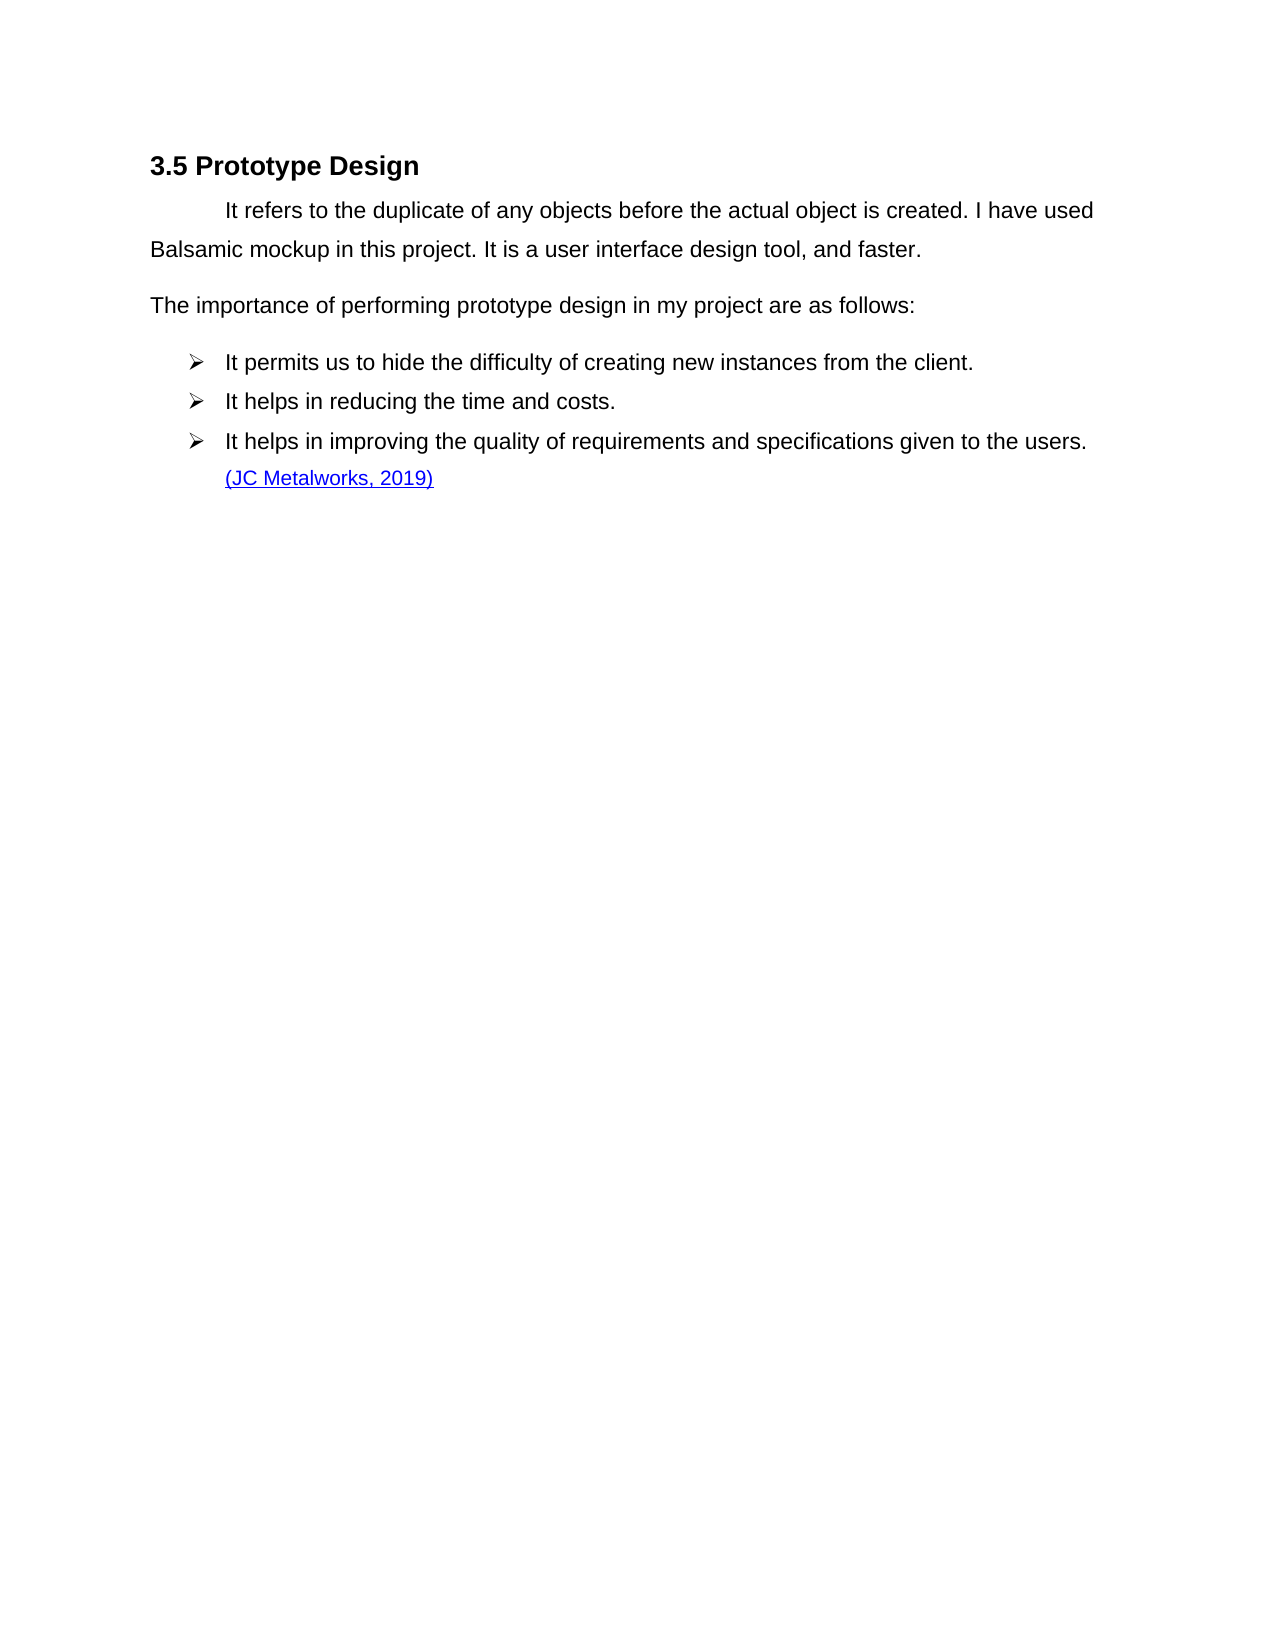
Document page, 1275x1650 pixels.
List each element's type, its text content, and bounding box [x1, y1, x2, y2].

list It permits us to hide the difficulty of creating new instances from the client. [187, 349, 1125, 375]
subtitle 3.5 Prototype Design [150, 150, 1125, 181]
list It helps in reducing the time and costs. [187, 388, 1125, 414]
list It helps in improving the quality of requirements and specifications given to the users. (JC Metalworks, 2019) [187, 428, 1125, 490]
text It refers to the duplicate of any objects before the actual object is created. I have used Balsamic mockup in this project. It is a user interface design tool, and faster. [150, 197, 1125, 263]
text The importance of performing prototype design in my project are as follows: [150, 292, 1125, 319]
